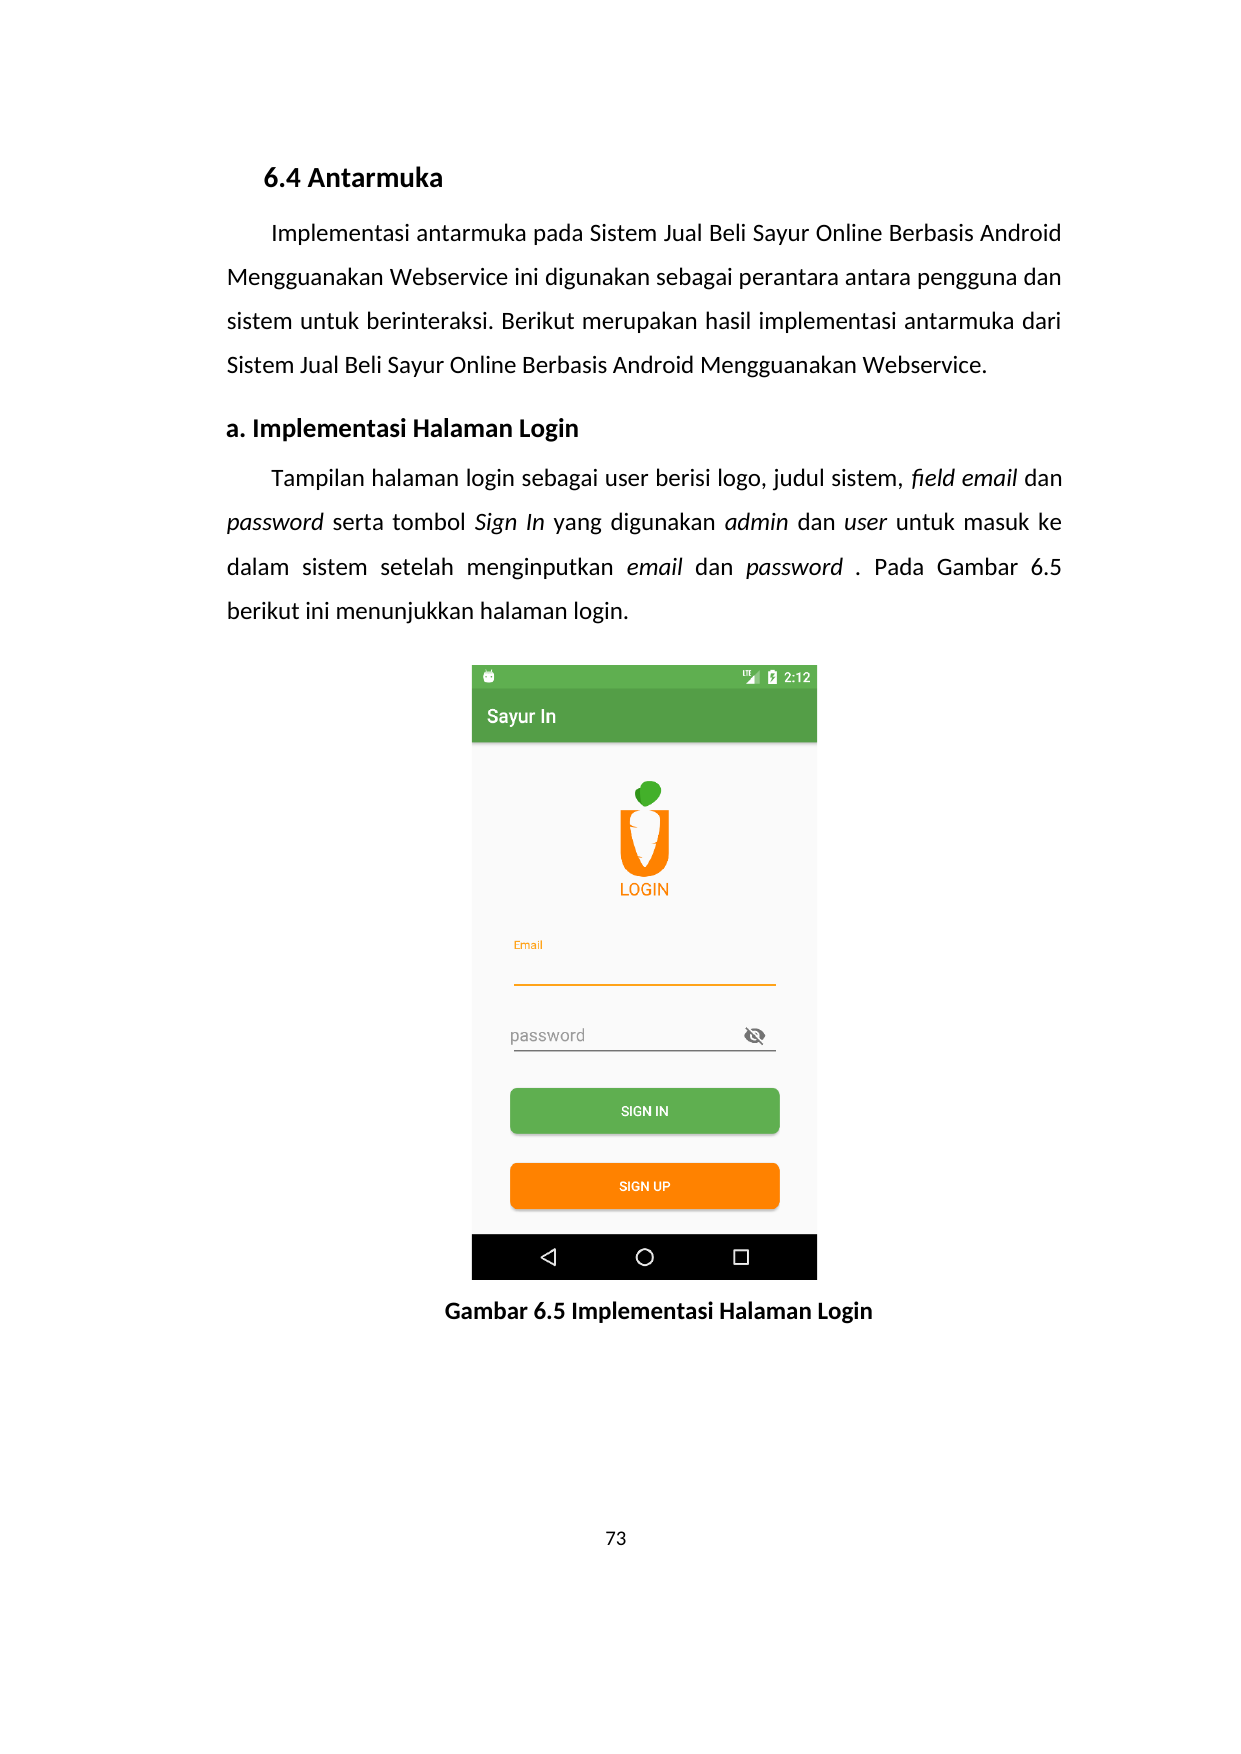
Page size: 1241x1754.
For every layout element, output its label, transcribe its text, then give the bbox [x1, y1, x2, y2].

text Tampilan halaman login sebagai user berisi logo, judul sistem, field email dan password serta tombol Sign In yang digunakan admin dan user untuk masuk ke dalam sistem setelah menginputkan email dan password . Pada Gambar 6.5 berikut ini menunjukkan halaman login. [227, 462, 1062, 625]
subtitle Gambar 6.5 Implementasi Halaman Login [226, 1295, 1092, 1326]
subtitle Antarmuka [263, 159, 1092, 195]
text Implementasi antarmuka pada Sistem Jual Beli Sayur Online Berbasis Android Mengguanakan Webservice ini digunakan sebagai perantara antara pengguna dan sistem untuk berinteraksi. Berikut merupakan hasil implementasi antarmuka dari Sistem Jual Beli Sayur Online Berbasis Android Mengguanakan Webservice. [227, 217, 1062, 380]
text a. Implementasi Halaman Login [226, 412, 1090, 444]
picture [471, 665, 818, 1280]
